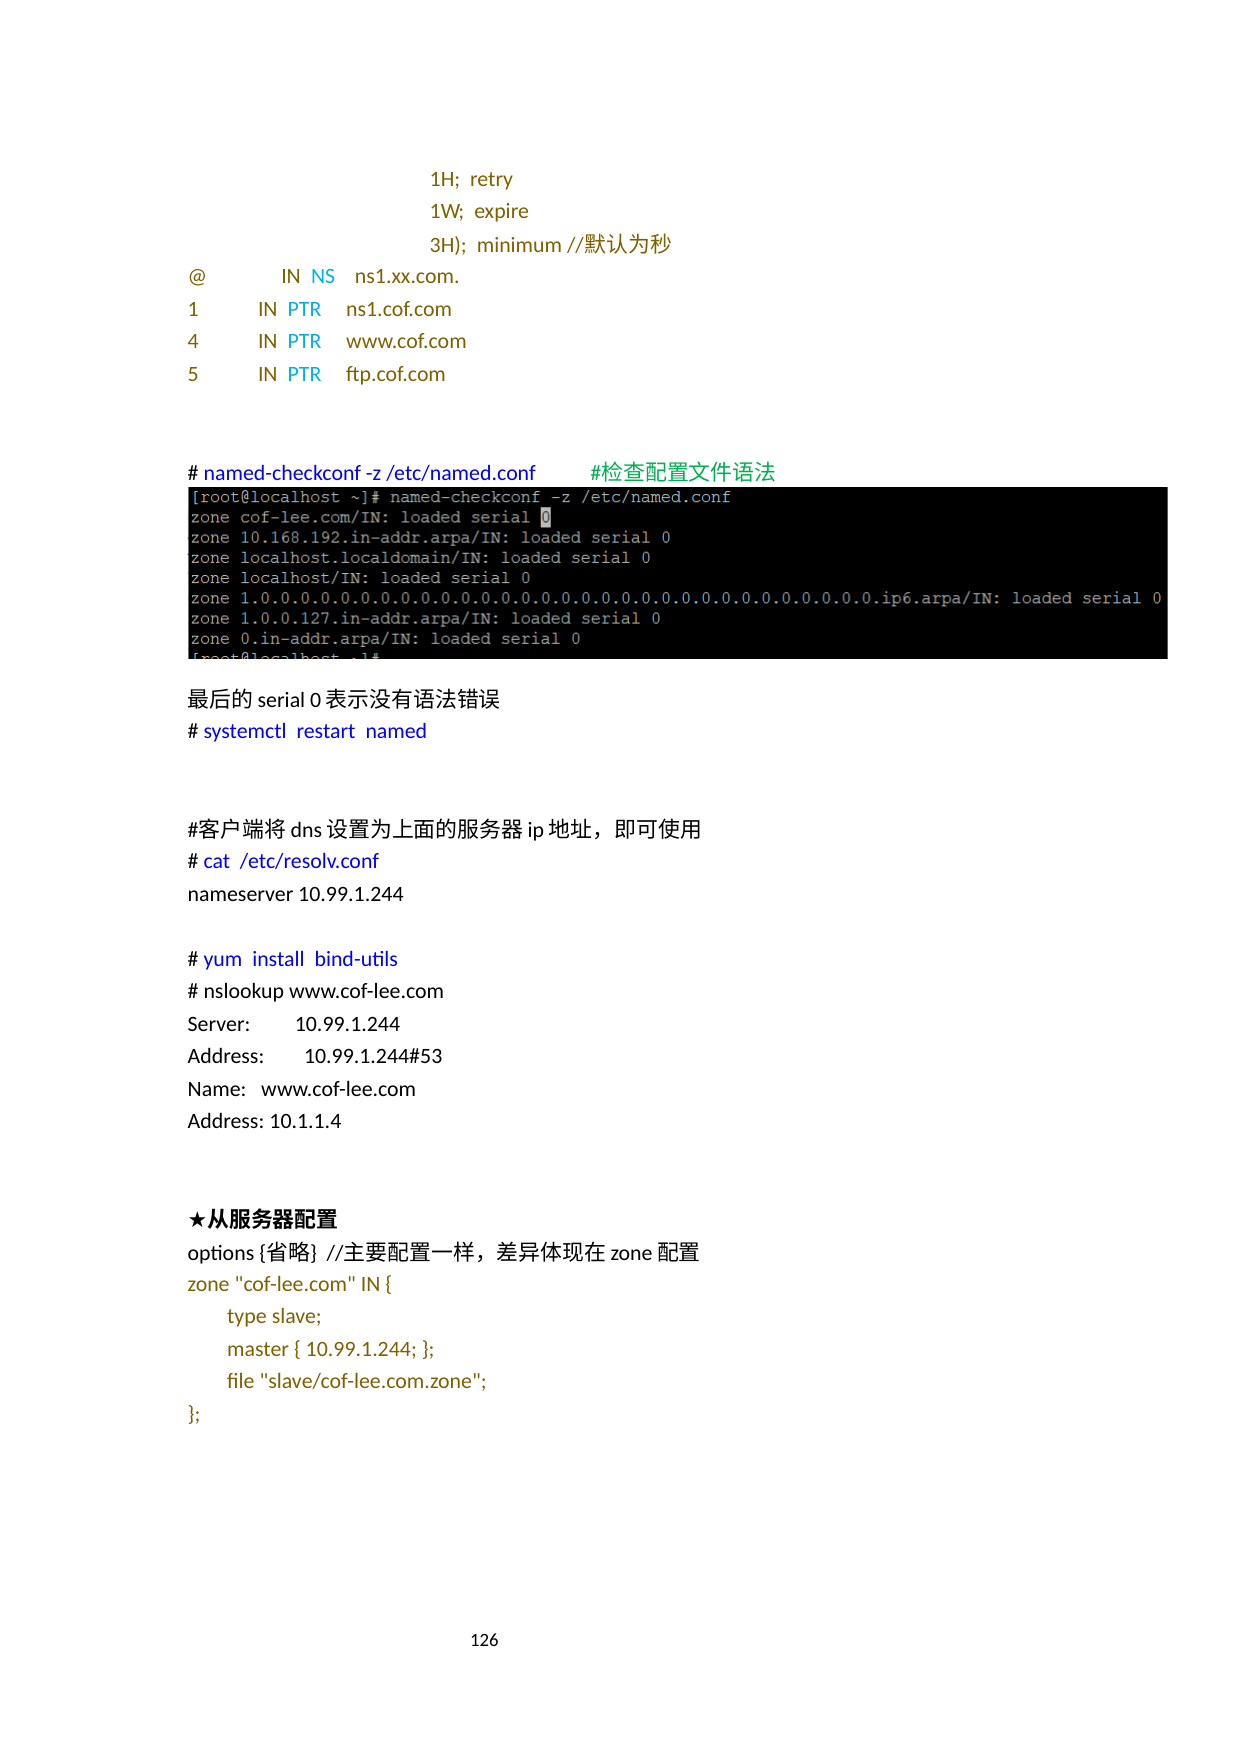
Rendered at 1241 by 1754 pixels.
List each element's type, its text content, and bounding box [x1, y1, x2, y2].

text 1 IN PTR ns1.cof.com [187, 292, 1053, 324]
text }; [187, 1397, 1053, 1429]
text Address: 10.99.1.244#53 [187, 1039, 1053, 1072]
text zone "cof-lee.com" IN { [187, 1267, 1053, 1299]
text # nslookup www.cof-lee.com [187, 974, 1053, 1007]
text options {省略} //主要配置一样，差异体现在zone配置 [187, 1234, 1053, 1267]
text 最后的serial 0表示没有语法错误 [187, 682, 1053, 714]
text 4 IN PTR www.cof.com [187, 324, 1053, 357]
text 5 IN PTR ftp.cof.com [187, 357, 1053, 389]
text master { 10.99.1.244; }; [187, 1332, 1053, 1364]
text @ IN NS ns1.xx.com. [187, 259, 1053, 292]
text nameserver 10.99.1.244 [187, 877, 1053, 909]
text 1H; retry [187, 162, 1053, 194]
text 3H); minimum //默认为秒 [187, 227, 1053, 259]
picture [187, 487, 1168, 659]
text # yum install bind-utils [187, 942, 1053, 974]
text # cat /etc/resolv.conf [187, 844, 1053, 877]
text #客户端将dns设置为上面的服务器ip地址，即可使用 [187, 812, 1053, 844]
text Address: 10.1.1.4 [187, 1104, 1053, 1137]
text 1W; expire [187, 194, 1053, 227]
text # named-checkconf -z /etc/named.conf #检查配置文件语法 [187, 454, 1053, 487]
text type slave; [187, 1299, 1053, 1332]
text file "slave/cof-lee.com.zone"; [187, 1364, 1053, 1397]
text Name: www.cof-lee.com [187, 1072, 1053, 1104]
text ★从服务器配置 [187, 1202, 1053, 1234]
text Server: 10.99.1.244 [187, 1007, 1053, 1039]
text # systemctl restart named [187, 714, 1053, 747]
